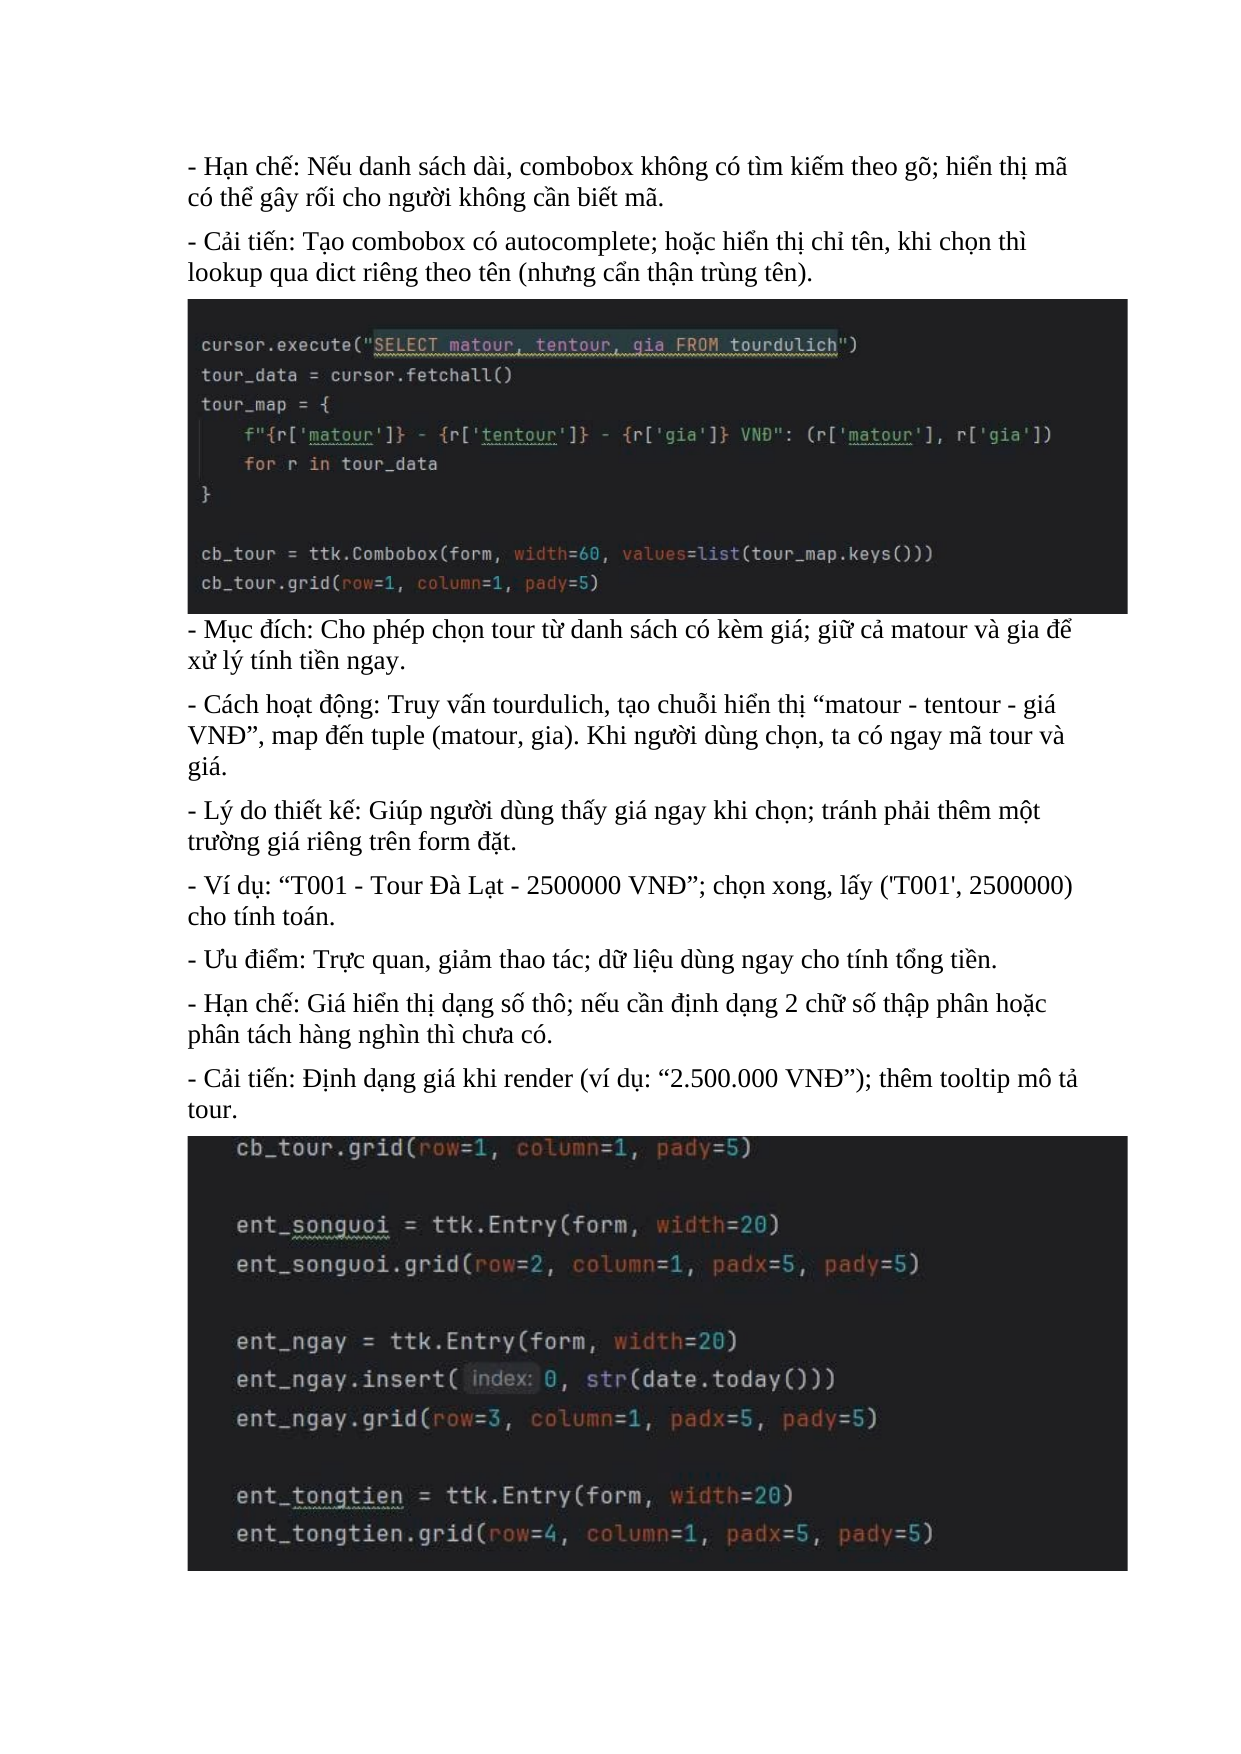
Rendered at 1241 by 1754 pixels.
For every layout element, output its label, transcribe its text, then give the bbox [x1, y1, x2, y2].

text - Lý do thiết kế: Giúp người dùng thấy giá ngay khi chọn; tránh phải thêm một trường giá riêng trên form đặt. [187, 794, 1090, 856]
text - Mục đích: Cho phép chọn tour từ danh sách có kèm giá; giữ cả matour và gia để xử lý tính tiền ngay. [187, 614, 1090, 676]
text - Cách hoạt động: Truy vấn tourdulich, tạo chuỗi hiển thị “matour - tentour - giá VNĐ”, map đến tuple (matour, gia). Khi người dùng chọn, ta có ngay mã tour và giá. [187, 688, 1090, 782]
text - Ví dụ: “T001 - Tour Đà Lạt - 2500000 VNĐ”; chọn xong, lấy ('T001', 2500000) cho tính toán. [187, 869, 1090, 931]
text - Cải tiến: Tạo combobox có autocomplete; hoặc hiển thị chỉ tên, khi chọn thì lookup qua dict riêng theo tên (nhưng cẩn thận trùng tên). [187, 225, 1090, 287]
text - Ưu điểm: Trực quan, giảm thao tác; dữ liệu dùng ngay cho tính tổng tiền. [187, 944, 1090, 975]
picture [187, 1136, 1128, 1571]
text - Hạn chế: Giá hiển thị dạng số thô; nếu cần định dạng 2 chữ số thập phân hoặc phân tách hàng nghìn thì chưa có. [187, 987, 1090, 1049]
text - Hạn chế: Nếu danh sách dài, combobox không có tìm kiếm theo gõ; hiển thị mã có thể gây rối cho người không cần biết mã. [187, 150, 1090, 212]
text - Cải tiến: Định dạng giá khi render (ví dụ: “2.500.000 VNĐ”); thêm tooltip mô tả tour. [187, 1062, 1090, 1124]
picture [187, 299, 1128, 614]
